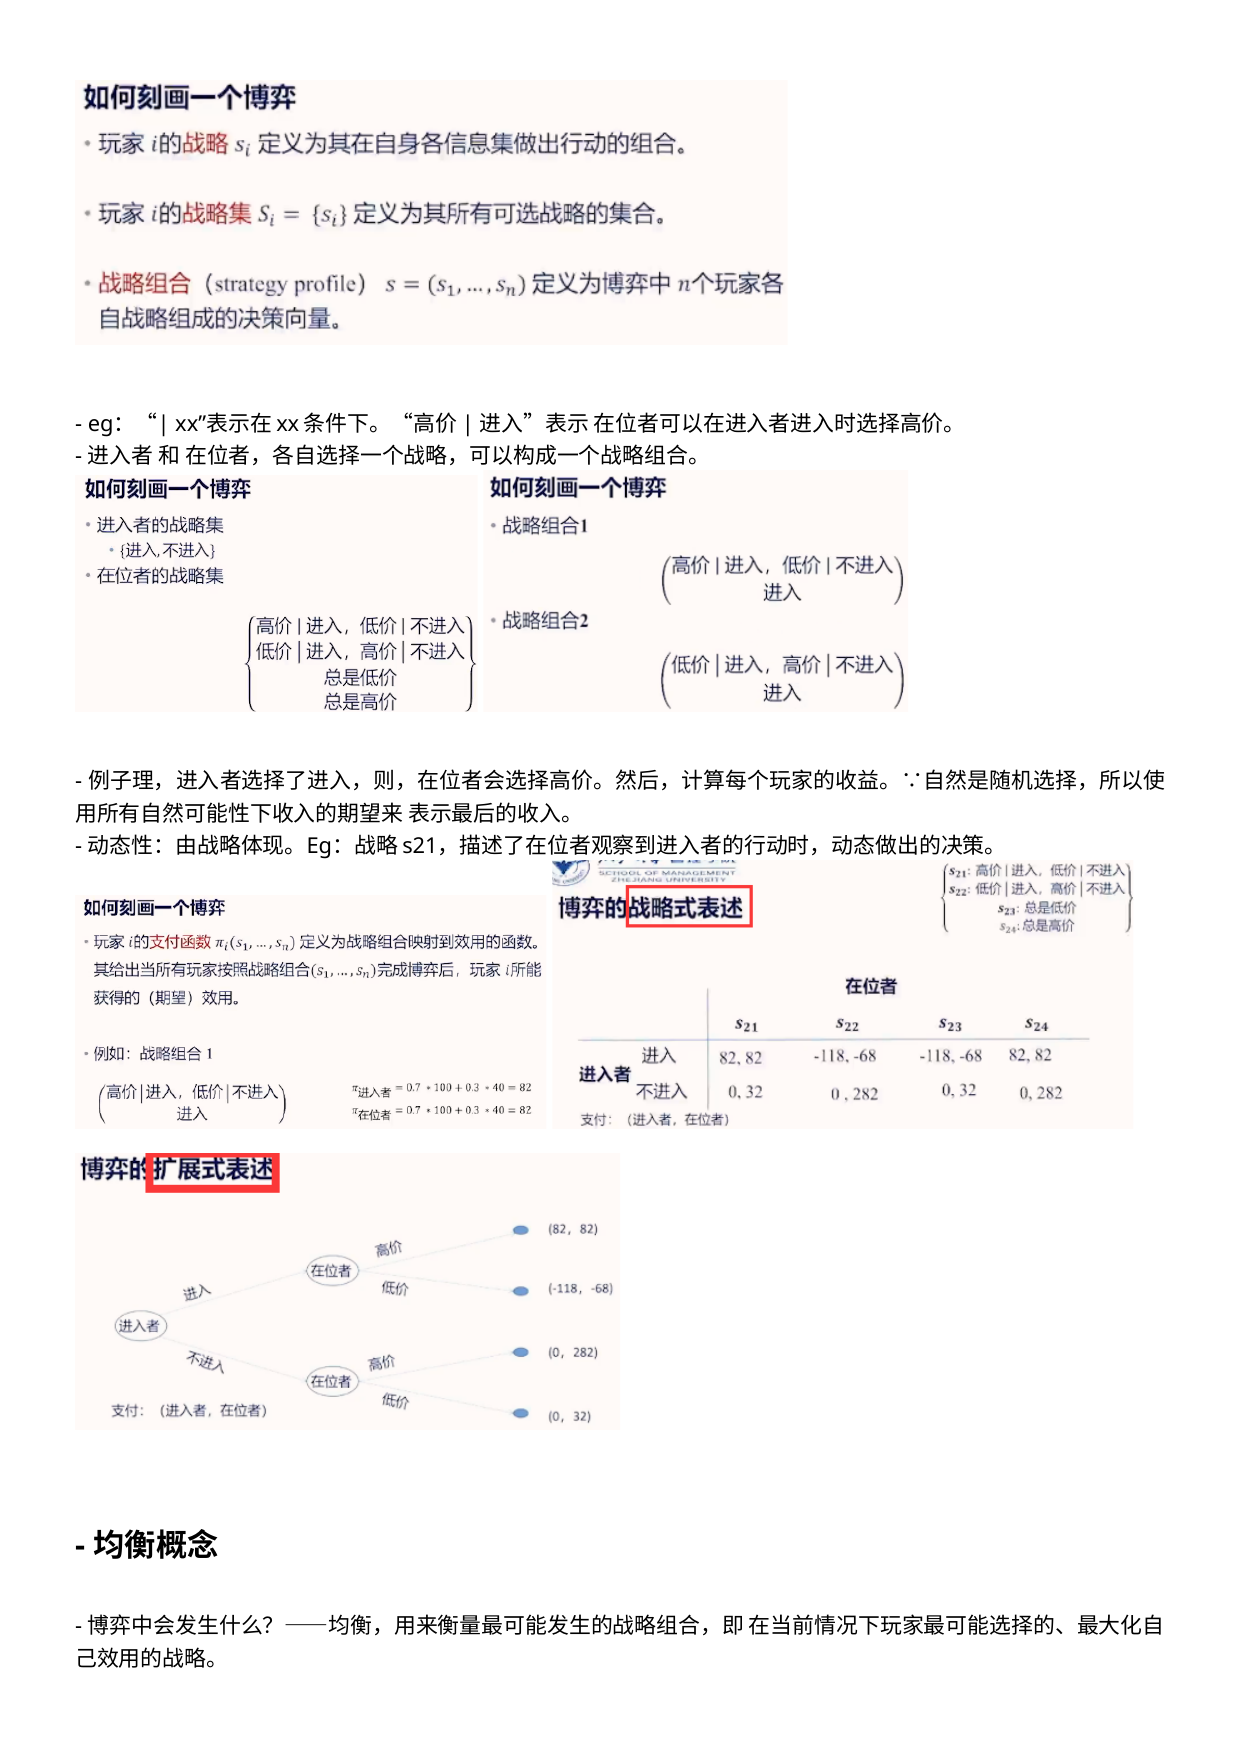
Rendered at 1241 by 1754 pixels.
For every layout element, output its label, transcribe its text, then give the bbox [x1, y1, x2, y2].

picture [483, 470, 909, 712]
picture [75, 80, 788, 345]
text - 博弈中会发生什么？——均衡，用来衡量最可能发生的战略组合，即 在当前情况下玩家最可能选择的、最大化自己效用的战略。 [75, 1608, 1165, 1673]
picture [75, 895, 547, 1129]
text - 例子理，进入者选择了进入，则，在位者会选择高价。然后，计算每个玩家的收益。∵自然是随机选择，所以使用所有自然可能性下收入的期望来 表示最后的收入。 [75, 763, 1165, 828]
text - 动态性：由战略体现。Eg：战略s21，描述了在位者观察到进入者的行动时，动态做出的决策。 [75, 828, 1165, 861]
picture [75, 1153, 621, 1430]
picture [552, 860, 1134, 1129]
text - 进入者 和 在位者，各自选择一个战略，可以构成一个战略组合。 [75, 438, 1165, 471]
text - eg：“| xx”表示在xx条件下。“高价 | 进入”表示 在位者可以在进入者进入时选择高价。 [75, 406, 1165, 438]
subtitle - 均衡概念 [75, 1511, 1165, 1576]
picture [75, 475, 478, 712]
